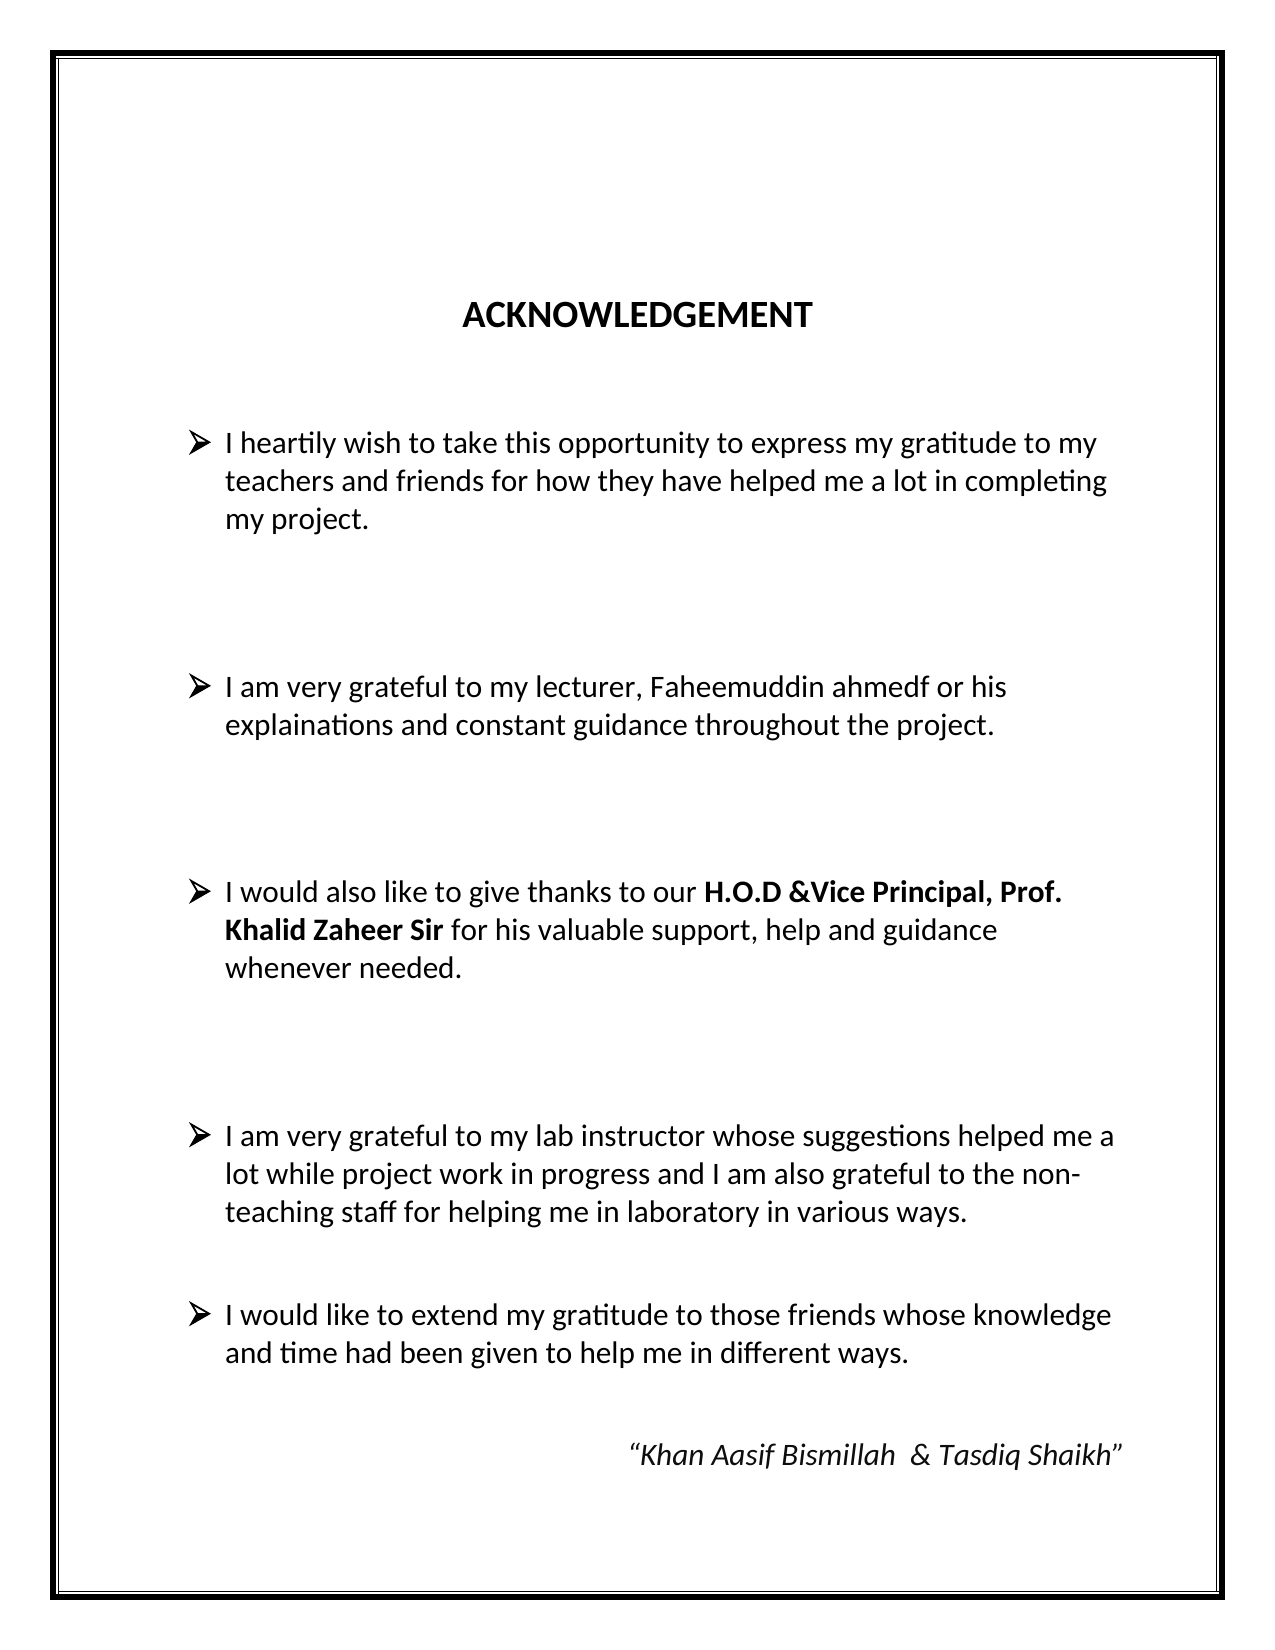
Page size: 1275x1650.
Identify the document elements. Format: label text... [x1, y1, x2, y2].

list I am very grateful to my lecturer, Faheemuddin ahmedf or his explainations and constant guidance throughout the project. [187, 667, 1125, 743]
list I would also like to give thanks to our H.O.D &Vice Principal, Prof. Khalid Zaheer Sir for his valuable support, help and guidance whenever needed. [187, 872, 1125, 987]
list I would like to extend my gratitude to those friends whose knowledge and time had been given to help me in different ways. [187, 1295, 1125, 1371]
list I heartily wish to take this opportunity to express my gratitude to my teachers and friends for how they have helped me a lot in completing my project. [187, 423, 1125, 538]
text “Khan Aasif Bismillah & Tasdiq Shaikh” [150, 1436, 1125, 1474]
text ACKNOWLEDGEMENT [150, 289, 1125, 337]
list I am very grateful to my lab instructor whose suggestions helped me a lot while project work in progress and I am also grateful to the non-teaching staff for helping me in laboratory in various ways. [187, 1116, 1125, 1230]
